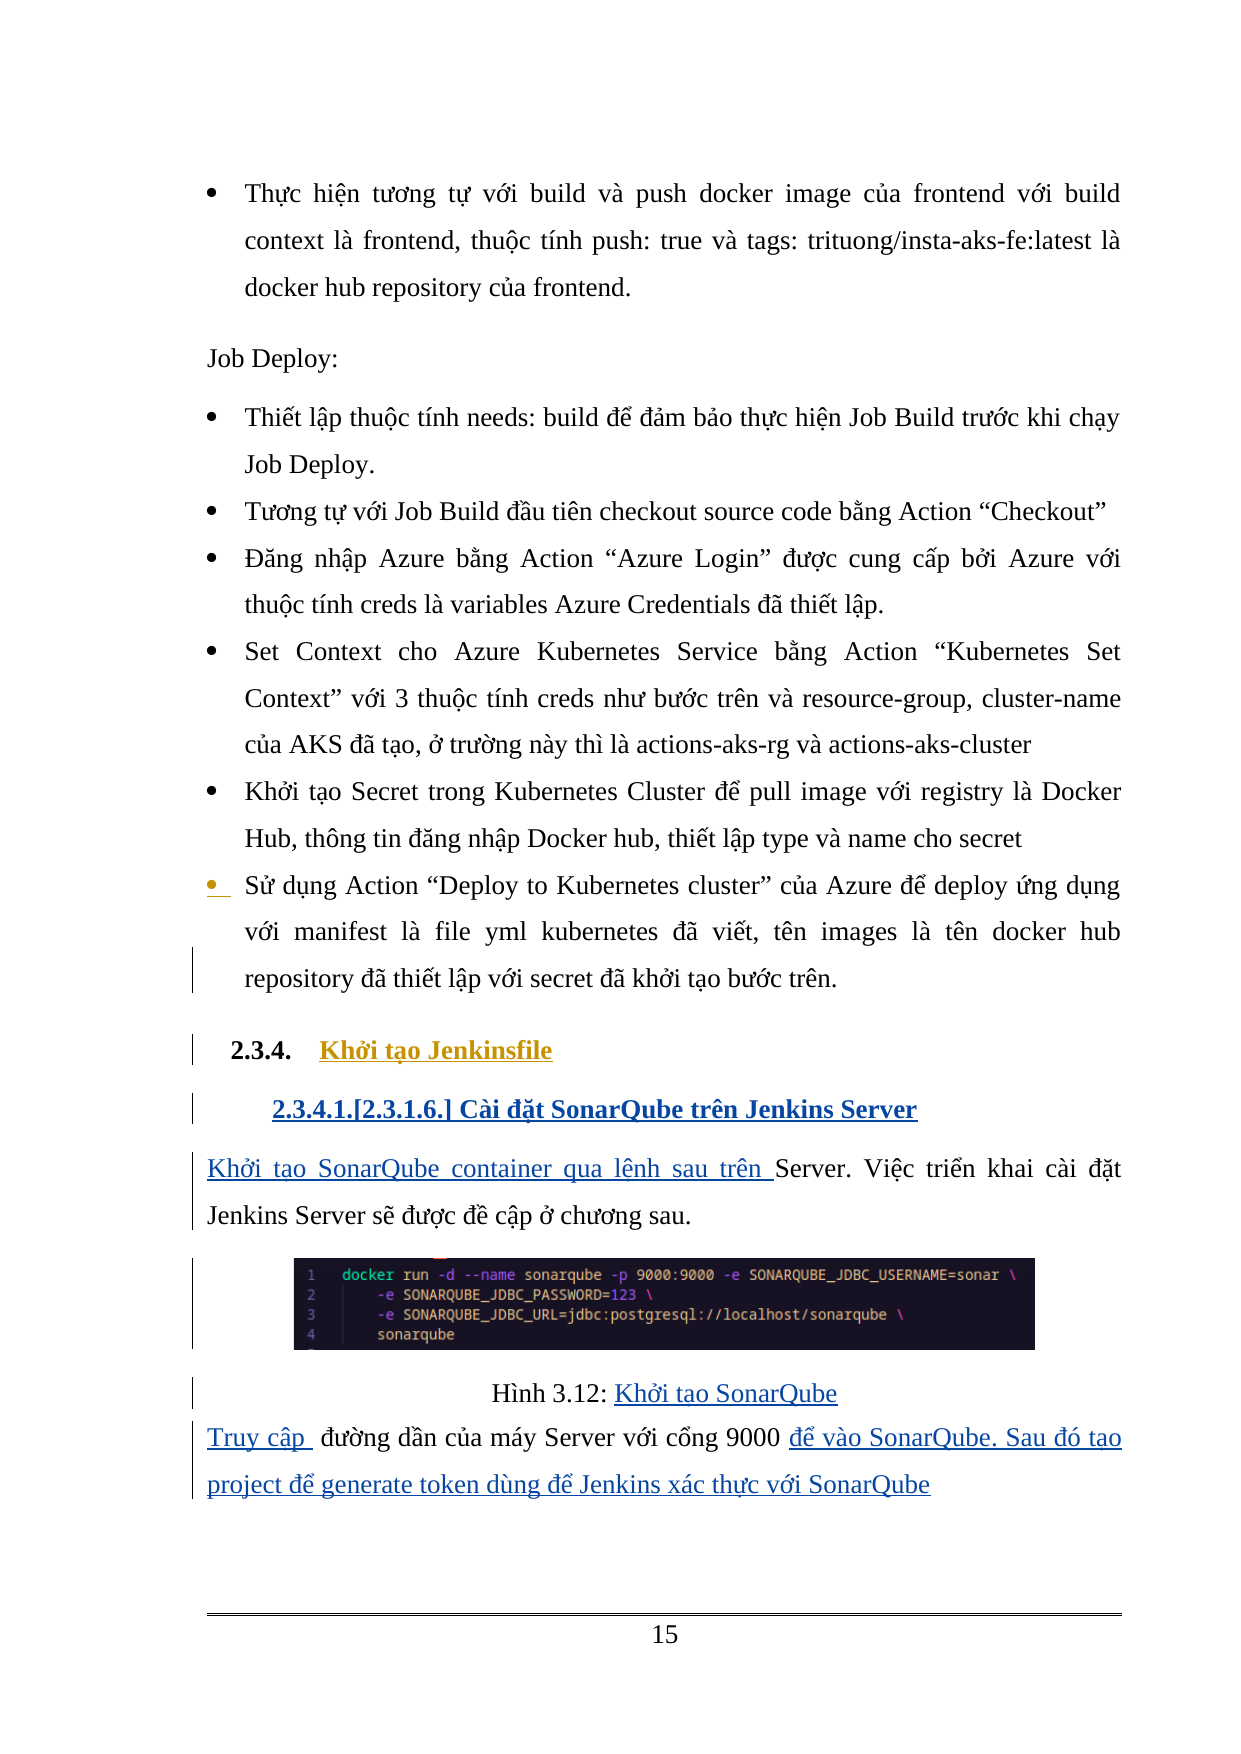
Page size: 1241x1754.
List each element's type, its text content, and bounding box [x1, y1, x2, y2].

list Sử dụng Action “Deploy to Kubernetes cluster” của Azure để deploy ứng dụng với manifest là file yml kubernetes đã viết, tên images là tên docker hub repository đã thiết lập với secret đã khởi tạo bước trên. [207, 869, 1122, 993]
text Server. Việc triển khai cài đặt Jenkins Server sẽ được đề cập ở chương sau. [207, 1152, 1122, 1230]
picture [293, 1258, 1035, 1350]
list Thực hiện tương tự với build và push docker image của frontend với build context là frontend, thuộc tính push: true và tags: trituong/insta-aks-fe:latest là docker hub repository của frontend. [207, 177, 1122, 302]
text Hình 3.12: [207, 1377, 1122, 1408]
list Tương tự với Job Build đầu tiên checkout source code bằng Action “Checkout” [207, 495, 1122, 526]
text đường dần của máy Server với cổng 9000 [207, 1421, 1122, 1499]
list Thiết lập thuộc tính needs: build để đảm bảo thực hiện Job Build trước khi chạy Job Deploy. [207, 401, 1122, 479]
text Job Deploy: [207, 342, 1122, 373]
list Đăng nhập Azure bằng Action “Azure Login” được cung cấp bởi Azure với thuộc tính creds là variables Azure Credentials đã thiết lập. [207, 542, 1122, 620]
list Set Context cho Azure Kubernetes Service bằng Action “Kubernetes Set Context” với 3 thuộc tính creds như bước trên và resource-group, cluster-name của AKS đã tạo, ở trường này thì là actions-aks-rg và actions-aks-cluster [207, 635, 1122, 760]
list Khởi tạo Secret trong Kubernetes Cluster để pull image với registry là Docker Hub, thông tin đăng nhập Docker hub, thiết lập type và name cho secret [207, 775, 1122, 853]
